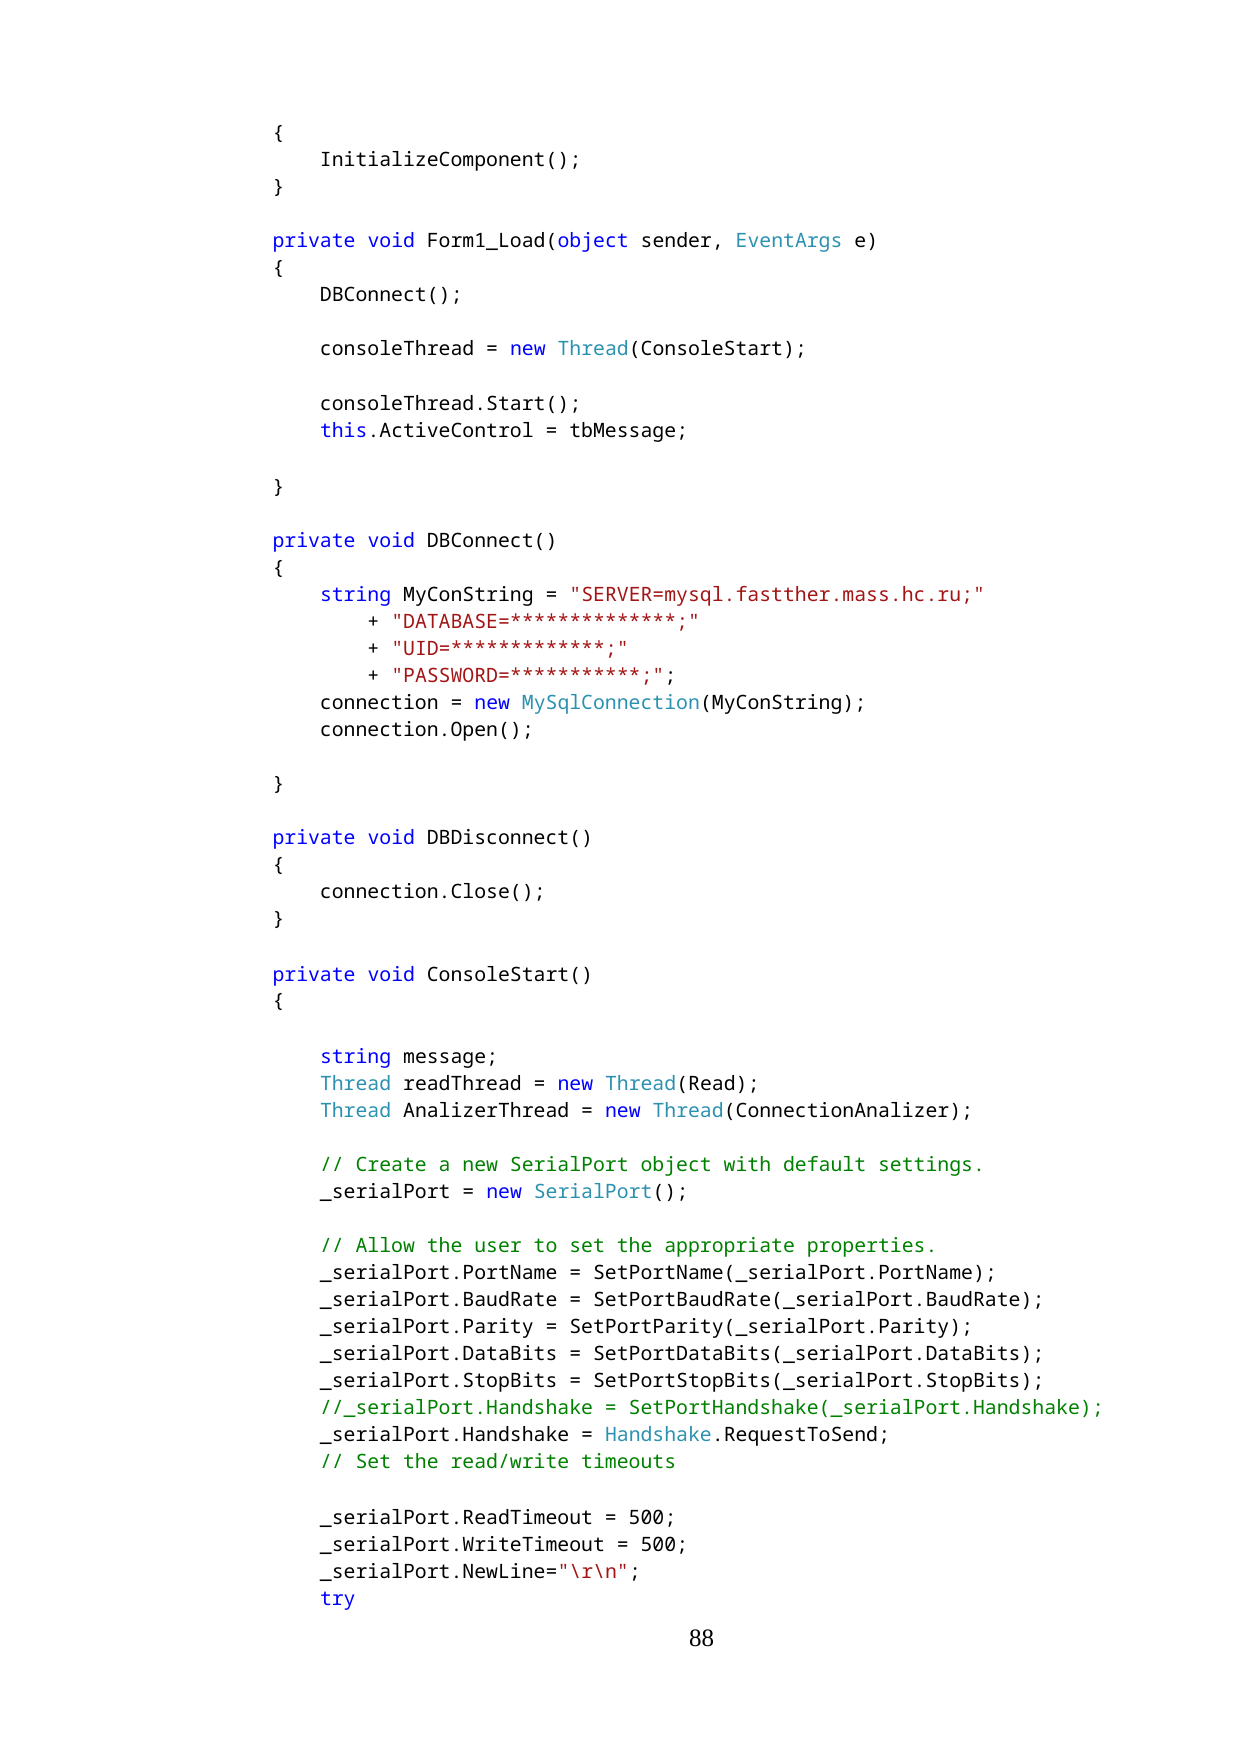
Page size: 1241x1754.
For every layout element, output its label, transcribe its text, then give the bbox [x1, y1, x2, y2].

text try [177, 1584, 1152, 1611]
text _serialPort.NewLine="\r\n"; [177, 1557, 1152, 1584]
text _serialPort.Parity = SetPortParity(_serialPort.Parity); [177, 1312, 1152, 1339]
text connection.Close(); [177, 877, 1152, 904]
text { [177, 850, 1152, 877]
text } [177, 904, 1152, 931]
text _serialPort.Handshake = Handshake.RequestToSend; [177, 1420, 1152, 1447]
text private void DBDisconnect() [177, 823, 1152, 850]
text } [177, 172, 1152, 199]
text consoleThread.Start(); [177, 390, 1152, 417]
text + "UID=*************;" [177, 634, 1152, 661]
text private void DBConnect() [177, 526, 1152, 553]
text } [177, 769, 1152, 796]
text Thread readThread = new Thread(Read); [177, 1069, 1152, 1096]
text connection = new MySqlConnection(MyConString); [177, 688, 1152, 715]
text } [177, 472, 1152, 499]
text { [177, 987, 1152, 1014]
text // Allow the user to set the appropriate properties. [177, 1231, 1152, 1258]
text private void ConsoleStart() [177, 960, 1152, 987]
text _serialPort.WriteTimeout = 500; [177, 1530, 1152, 1557]
text _serialPort = new SerialPort(); [177, 1177, 1152, 1204]
text _serialPort.PortName = SetPortName(_serialPort.PortName); [177, 1258, 1152, 1285]
text string MyConString = "SERVER=mysql.fastther.mass.hc.ru;" [177, 580, 1152, 607]
text // Create a new SerialPort object with default settings. [177, 1150, 1152, 1177]
text { [177, 553, 1152, 580]
text connection.Open(); [177, 715, 1152, 742]
text + "DATABASE=**************;" [177, 607, 1152, 634]
text _serialPort.DataBits = SetPortDataBits(_serialPort.DataBits); [177, 1339, 1152, 1366]
text //_serialPort.Handshake = SetPortHandshake(_serialPort.Handshake); [177, 1393, 1152, 1420]
text private void Form1_Load(object sender, EventArgs e) [177, 226, 1152, 253]
text DBConnect(); [177, 280, 1152, 307]
text + "PASSWORD=***********;"; [177, 661, 1152, 688]
text this.ActiveControl = tbMessage; [177, 417, 1152, 444]
text { [177, 253, 1152, 280]
text // Set the read/write timeouts [177, 1447, 1152, 1474]
text _serialPort.StopBits = SetPortStopBits(_serialPort.StopBits); [177, 1366, 1152, 1393]
text _serialPort.BaudRate = SetPortBaudRate(_serialPort.BaudRate); [177, 1285, 1152, 1312]
text consoleThread = new Thread(ConsoleStart); [177, 334, 1152, 361]
text { [177, 118, 1152, 145]
text _serialPort.ReadTimeout = 500; [177, 1503, 1152, 1530]
text string message; [177, 1042, 1152, 1069]
text InitializeComponent(); [177, 145, 1152, 172]
text Thread AnalizerThread = new Thread(ConnectionAnalizer); [177, 1096, 1152, 1123]
